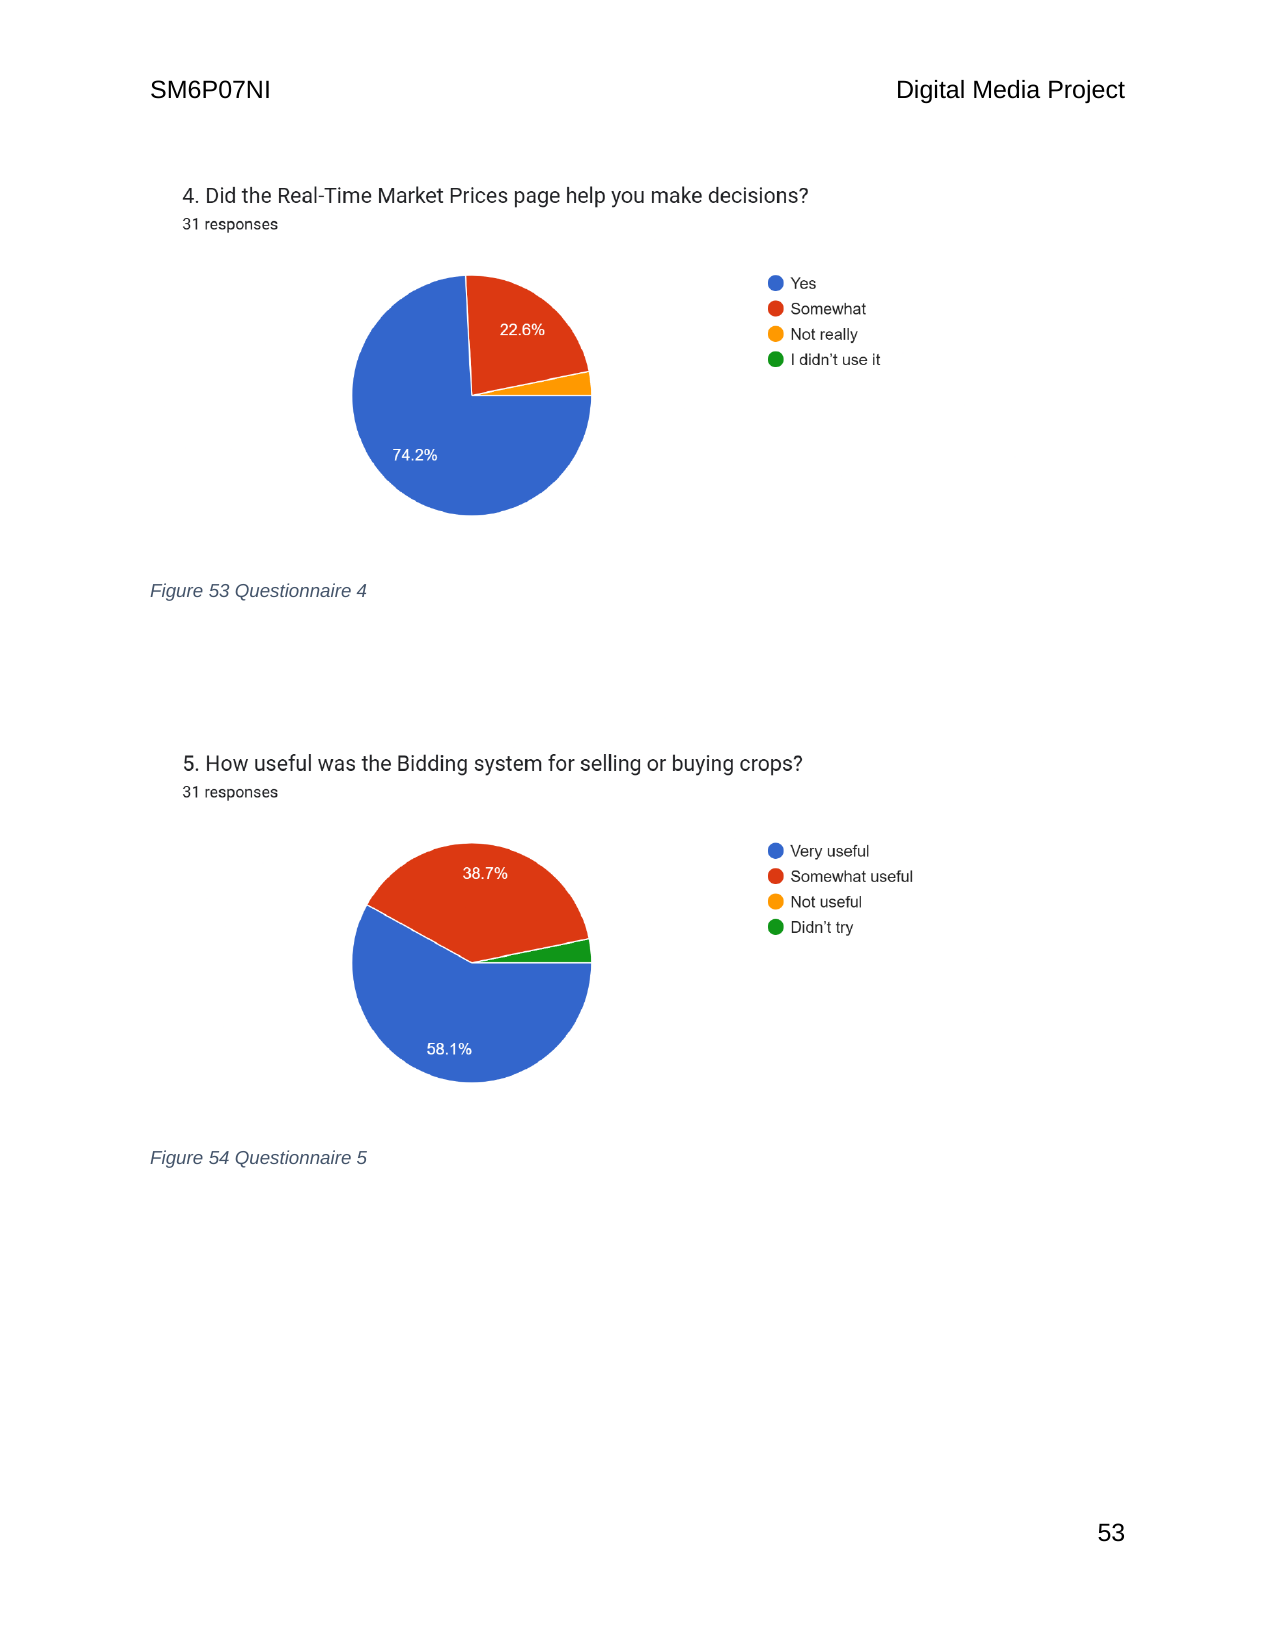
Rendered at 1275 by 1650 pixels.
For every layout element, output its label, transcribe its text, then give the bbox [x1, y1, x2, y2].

text Figure 53 Questionnaire 4 [150, 579, 1125, 601]
picture [150, 717, 1125, 1128]
picture [150, 150, 1125, 561]
text Figure 54 Questionnaire 5 [150, 1147, 1125, 1168]
